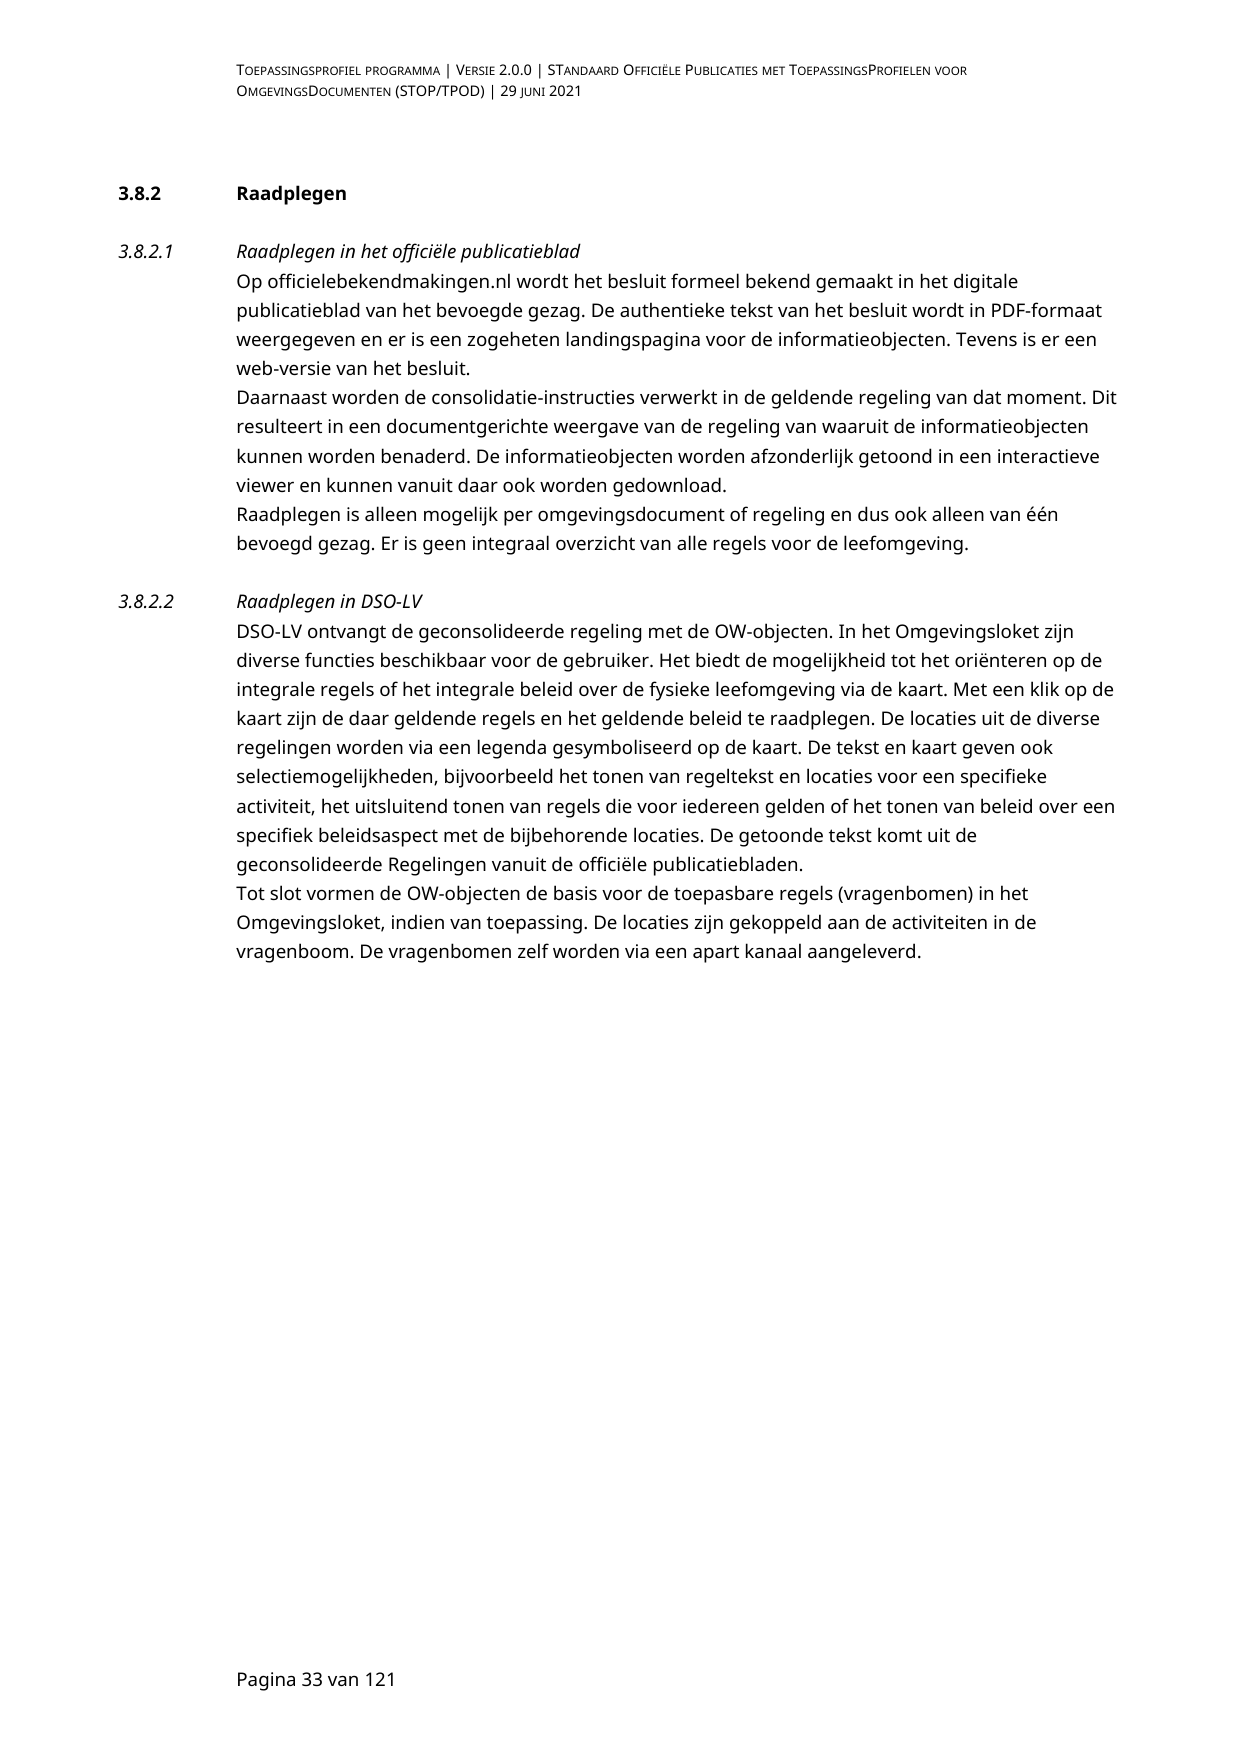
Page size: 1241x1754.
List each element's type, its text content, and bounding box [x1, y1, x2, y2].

subtitle Raadplegen [118, 177, 1122, 206]
subtitle Raadplegen in het officiële publicatieblad [118, 236, 1122, 265]
text Op officielebekendmakingen.nl wordt het besluit formeel bekend gemaakt in het digitale publicatieblad van het bevoegde gezag. De authentieke tekst van het besluit wordt in PDF-formaat weergegeven en er is een zogeheten landingspagina voor de informatieobjecten. Tevens is er een web-versie van het besluit. [236, 265, 1122, 381]
text Raadplegen is alleen mogelijk per omgevingsdocument of regeling en dus ook alleen van één bevoegd gezag. Er is geen integraal overzicht van alle regels voor de leefomgeving. [236, 498, 1122, 556]
subtitle Raadplegen in DSO-LV [118, 586, 1122, 615]
text Daarnaast worden de consolidatie-instructies verwerkt in de geldende regeling van dat moment. Dit resulteert in een documentgerichte weergave van de regeling van waaruit de informatieobjecten kunnen worden benaderd. De informatieobjecten worden afzonderlijk getoond in een interactieve viewer en kunnen vanuit daar ook worden gedownload. [236, 381, 1122, 498]
text DSO-LV ontvangt de geconsolideerde regeling met de OW-objecten. In het Omgevingsloket zijn diverse functies beschikbaar voor de gebruiker. Het biedt de mogelijkheid tot het oriënteren op de integrale regels of het integrale beleid over de fysieke leefomgeving via de kaart. Met een klik op de kaart zijn de daar geldende regels en het geldende beleid te raadplegen. De locaties uit de diverse regelingen worden via een legenda gesymboliseerd op de kaart. De tekst en kaart geven ook selectiemogelijkheden, bijvoorbeeld het tonen van regeltekst en locaties voor een specifieke activiteit, het uitsluitend tonen van regels die voor iedereen gelden of het tonen van beleid over een specifiek beleidsaspect met de bijbehorende locaties. De getoonde tekst komt uit de geconsolideerde Regelingen vanuit de officiële publicatiebladen. [236, 615, 1122, 877]
text Tot slot vormen de OW-objecten de basis voor de toepasbare regels (vragenbomen) in het Omgevingsloket, indien van toepassing. De locaties zijn gekoppeld aan de activiteiten in de vragenboom. De vragenbomen zelf worden via een apart kanaal aangeleverd. [236, 877, 1122, 965]
